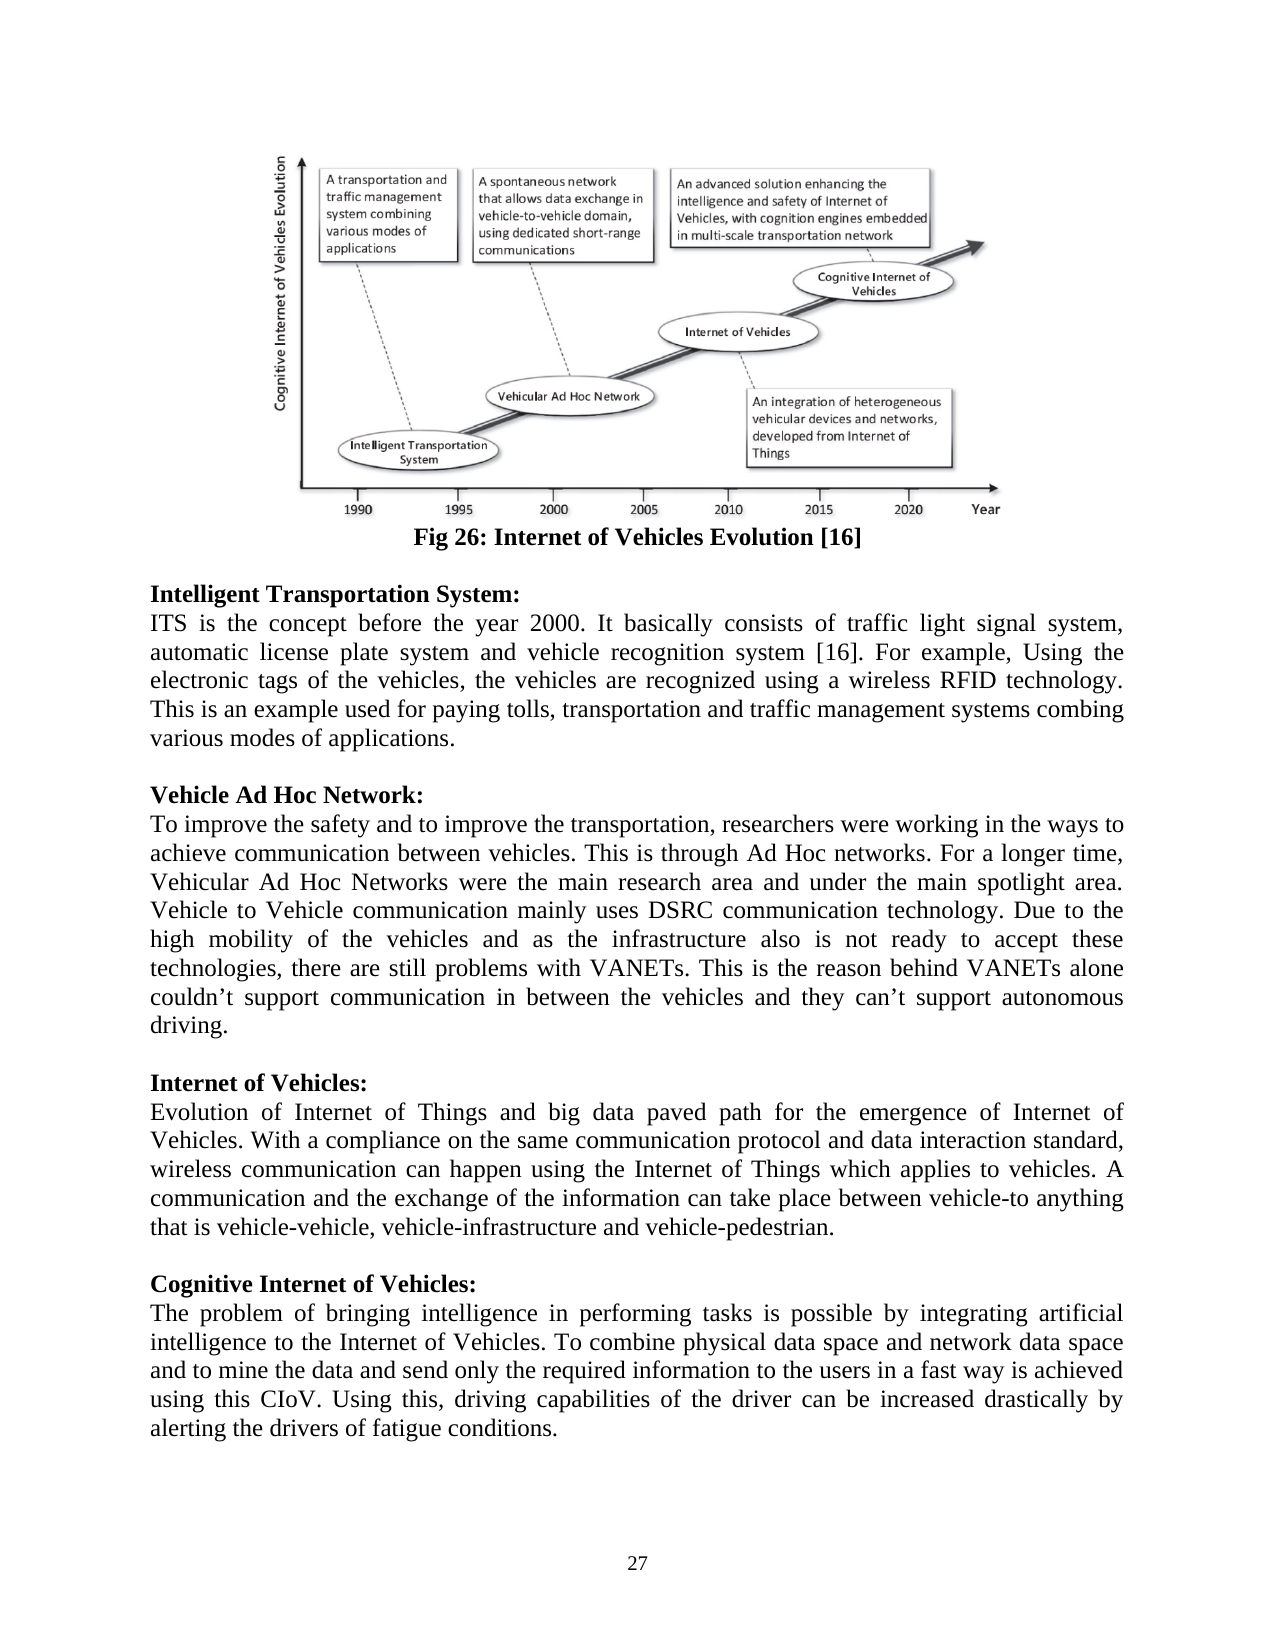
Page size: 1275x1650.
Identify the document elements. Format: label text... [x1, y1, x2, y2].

text Fig 26: Internet of Vehicles Evolution [16] [150, 522, 1125, 551]
text Internet of Vehicles: [150, 1068, 1125, 1097]
text ITS is the concept before the year 2000. It basically consists of traffic light signal system, automatic license plate system and vehicle recognition system [16]. For example, Using the electronic tags of the vehicles, the vehicles are recognized using a wireless RFID technology. This is an example used for paying tolls, transportation and traffic management systems combing various modes of applications. [150, 608, 1125, 752]
picture [262, 150, 1013, 522]
text Vehicle Ad Hoc Network: [150, 781, 1125, 809]
text Cognitive Internet of Vehicles: [150, 1269, 1125, 1298]
text The problem of bringing intelligence in performing tasks is possible by integrating artificial intelligence to the Internet of Vehicles. To combine physical data space and network data space and to mine the data and send only the required information to the users in a fast way is achieved using this CIoV. Using this, driving capabilities of the driver can be increased drastically by alerting the drivers of fatigue conditions. [150, 1298, 1125, 1442]
text Evolution of Internet of Things and big data paved path for the emergence of Internet of Vehicles. With a compliance on the same communication protocol and data interaction standard, wireless communication can happen using the Internet of Things which applies to vehicles. A communication and the exchange of the information can take place between vehicle-to anything that is vehicle-vehicle, vehicle-infrastructure and vehicle-pedestrian. [150, 1097, 1125, 1241]
text To improve the safety and to improve the transportation, researchers were working in the ways to achieve communication between vehicles. This is through Ad Hoc networks. For a longer time, Vehicular Ad Hoc Networks were the main research area and under the main spotlight area. Vehicle to Vehicle communication mainly uses DSRC communication technology. Due to the high mobility of the vehicles and as the infrastructure also is not ready to accept these technologies, there are still problems with VANETs. This is the reason behind VANETs alone couldn’t support communication in between the vehicles and they can’t support autonomous driving. [150, 809, 1125, 1039]
text Intelligent Transportation System: [150, 579, 1125, 608]
